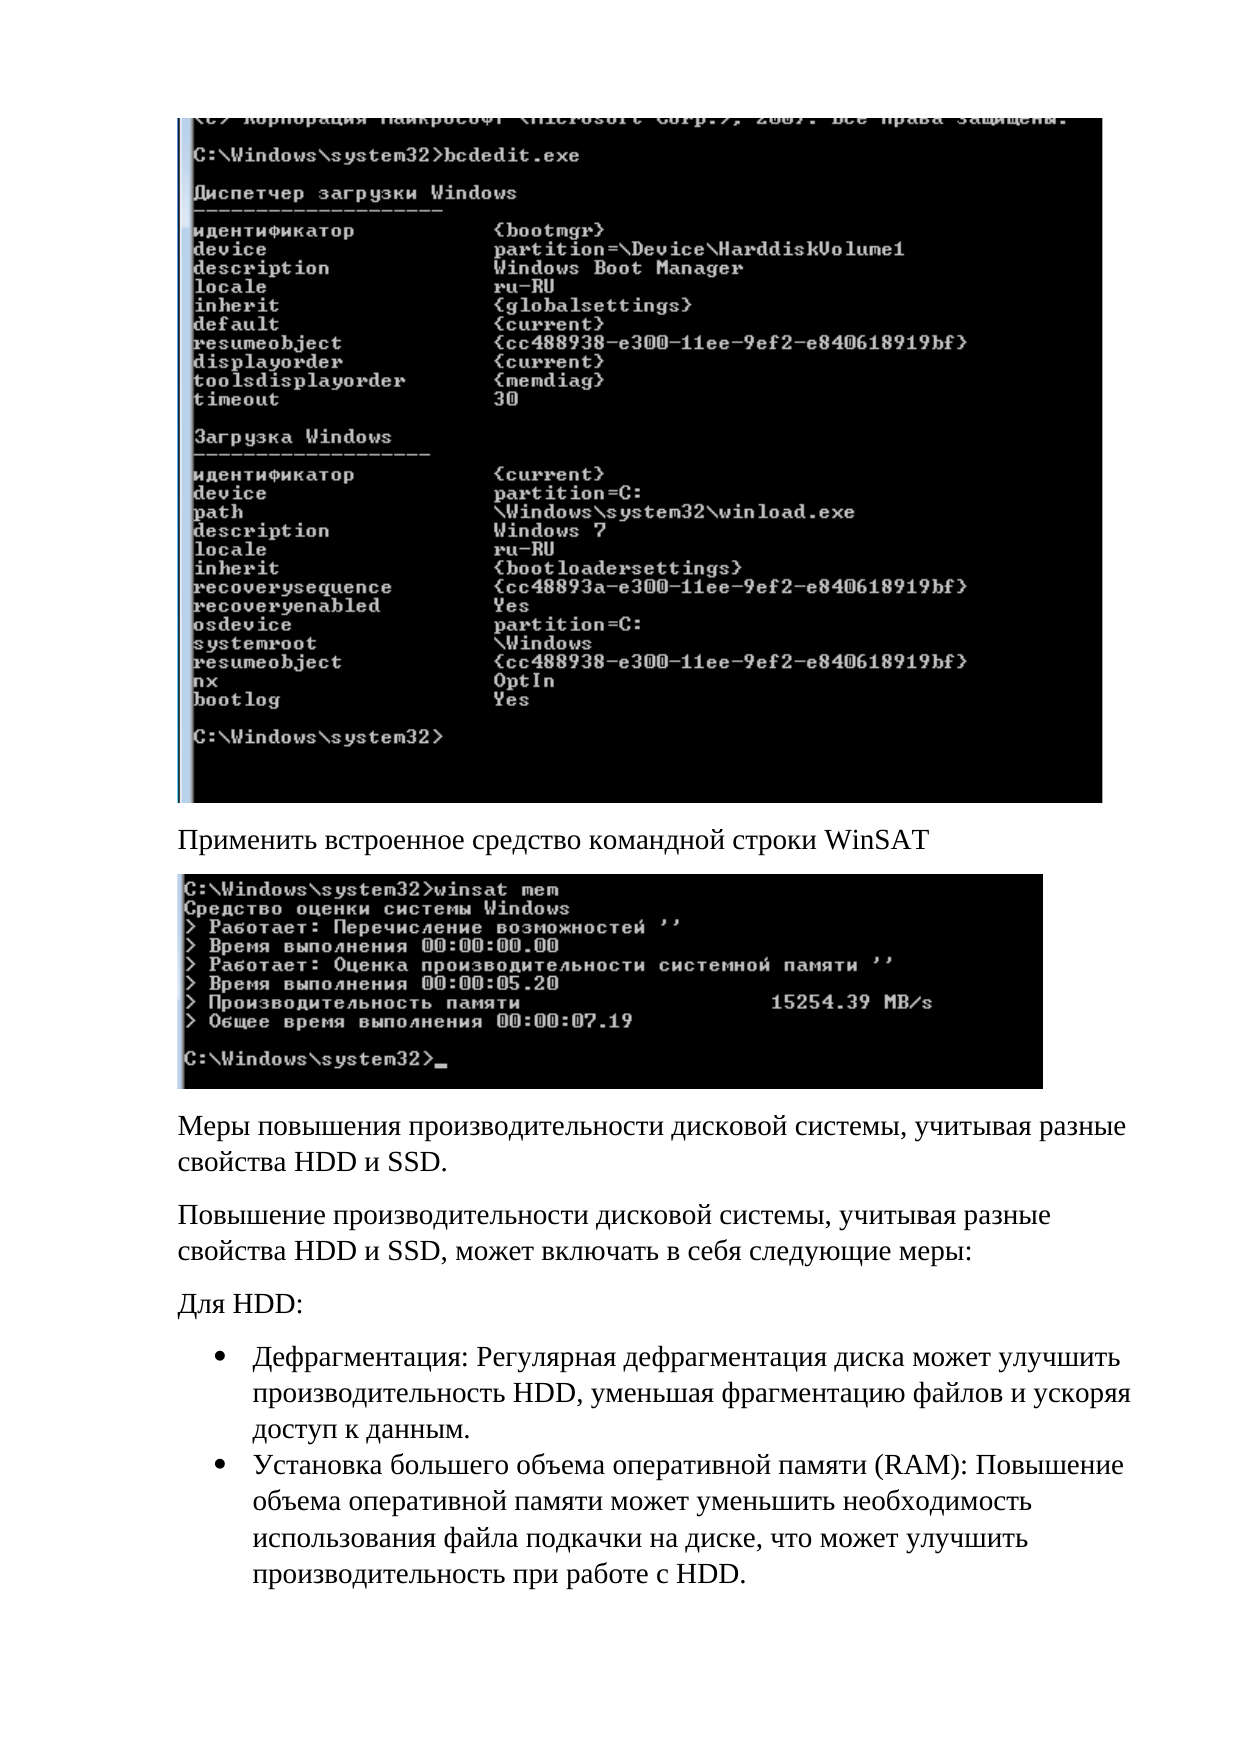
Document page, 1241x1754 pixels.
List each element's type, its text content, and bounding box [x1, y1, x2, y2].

picture [177, 118, 1103, 803]
text Для HDD: [177, 1286, 1152, 1319]
text Повышение производительности дисковой системы, учитывая разные свойства HDD и SSD, может включать в себя следующие меры: [177, 1197, 1152, 1267]
text Меры повышения производительности дисковой системы, учитывая разные свойства HDD и SSD. [177, 1108, 1152, 1178]
list Дефрагментация: Регулярная дефрагментация диска может улучшить производительность HDD, уменьшая фрагментацию файлов и ускоряя доступ к данным. [215, 1339, 1152, 1445]
text Применить встроенное средство командной строки WinSAT [177, 822, 1152, 855]
list Установка большего объема оперативной памяти (RAM): Повышение объема оперативной памяти может уменьшить необходимость использования файла подкачки на диске, что может улучшить производительность при работе с HDD. [215, 1447, 1152, 1589]
picture [177, 874, 1043, 1089]
